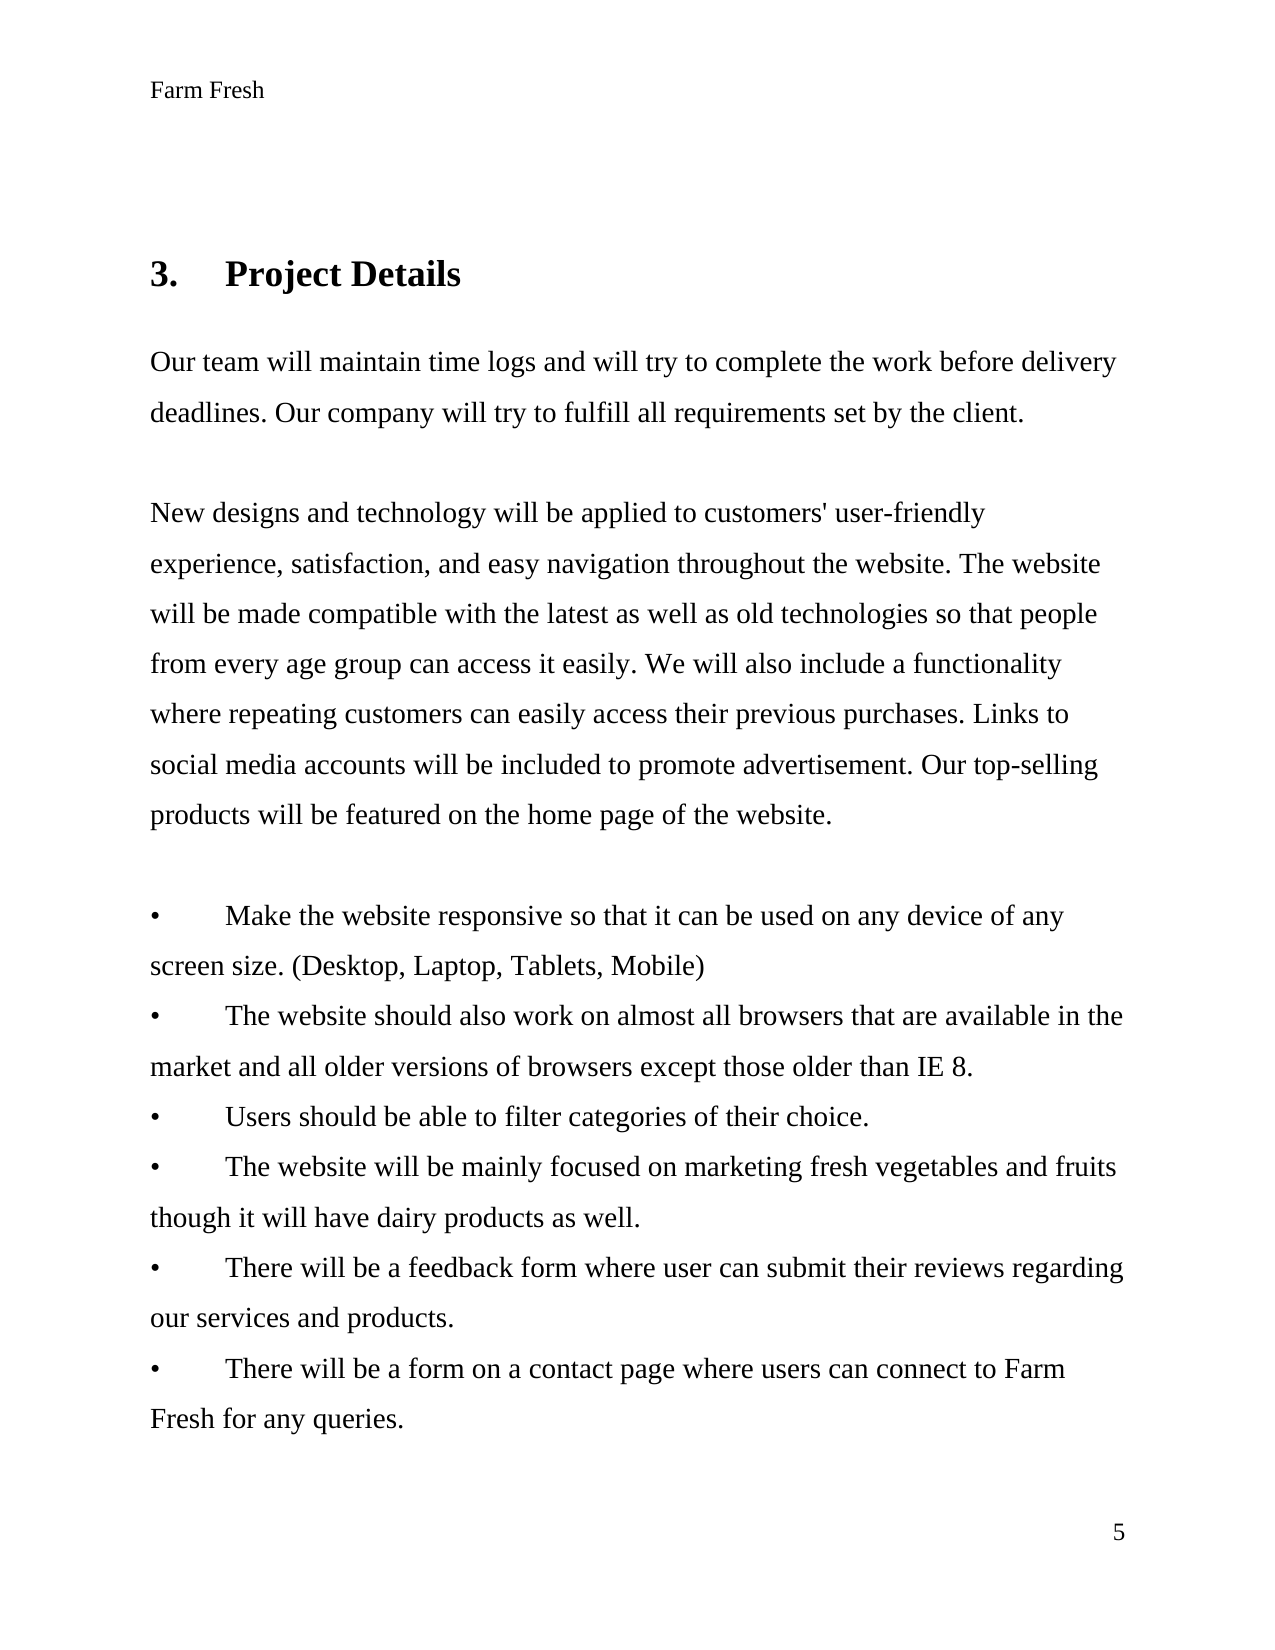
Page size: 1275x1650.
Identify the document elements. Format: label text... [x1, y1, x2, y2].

text • Make the website responsive so that it can be used on any device of any screen size. (Desktop, Laptop, Tablets, Mobile) [150, 898, 1125, 982]
subtitle 3. Project Details [150, 251, 1125, 294]
text Our team will maintain time logs and will try to complete the work before delivery deadlines. Our company will try to fulfill all requirements set by the client. [150, 344, 1125, 428]
text New designs and technology will be applied to customers' user-friendly experience, satisfaction, and easy navigation throughout the website. The website will be made compatible with the latest as well as old technologies so that people from every age group can access it easily. We will also include a functionality where repeating customers can easily access their previous purchases. Links to social media accounts will be included to promote advertisement. Our top-selling products will be featured on the home page of the website. [150, 495, 1125, 831]
text • The website should also work on almost all browsers that are available in the market and all older versions of browsers except those older than IE 8. [150, 998, 1125, 1082]
text • The website will be mainly focused on marketing fresh vegetables and fruits though it will have dairy products as well. [150, 1149, 1125, 1233]
text • There will be a feedback form where user can submit their reviews regarding our services and products. [150, 1250, 1125, 1334]
text • There will be a form on a contact page where users can connect to Farm Fresh for any queries. [150, 1351, 1125, 1434]
text • Users should be able to filter categories of their choice. [150, 1099, 1125, 1133]
